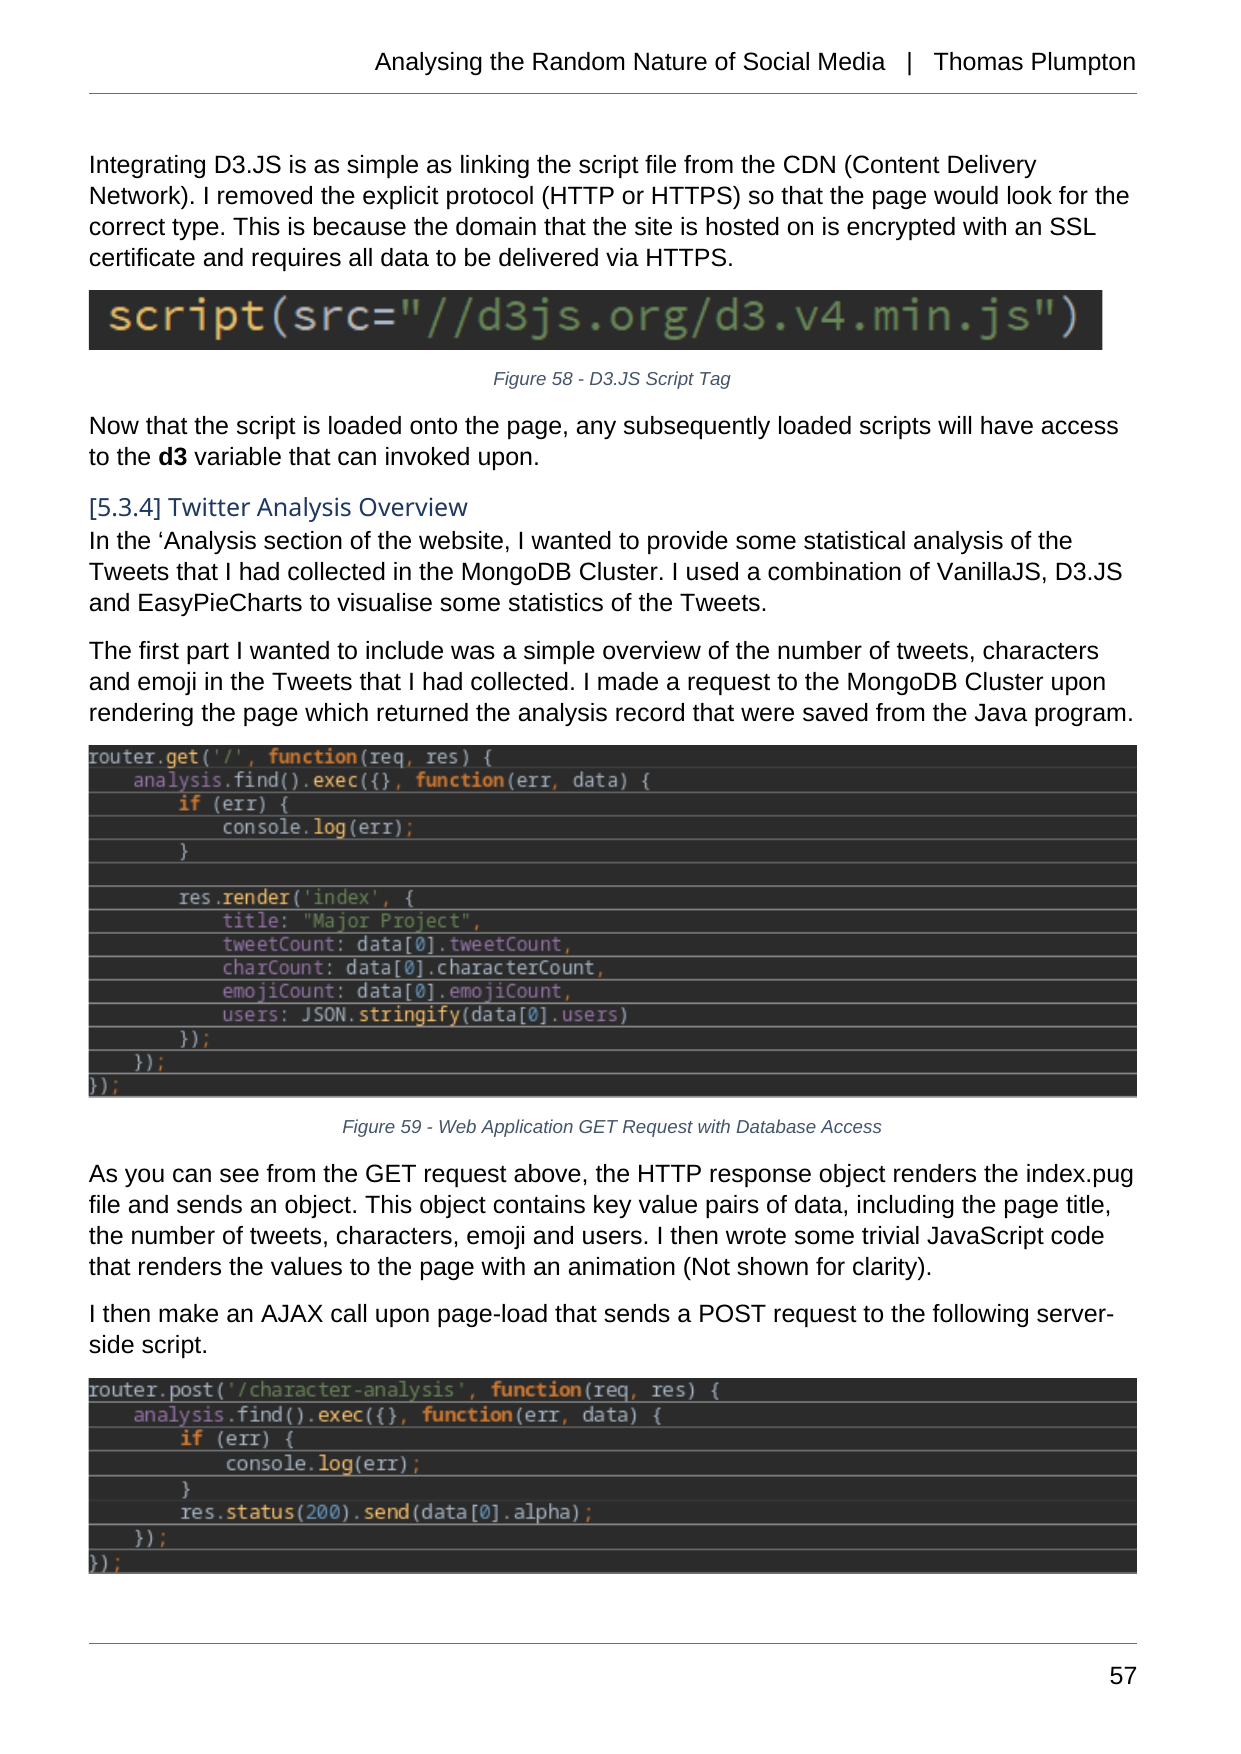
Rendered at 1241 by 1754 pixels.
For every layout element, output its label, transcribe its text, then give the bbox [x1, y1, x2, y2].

text Now that the script is loaded onto the page, any subsequently loaded scripts will have access to the d3 variable that can invoked upon. [89, 411, 1137, 470]
subtitle [5.3.4] Twitter Analysis Overview [89, 489, 1137, 523]
text Integrating D3.JS is as simple as linking the script file from the CDN (Content Delivery Network). I removed the explicit protocol (HTTP or HTTPS) so that the page would look for the correct type. This is because the domain that the site is hosted on is encrypted with an SSL certificate and requires all data to be delivered via HTTPS. [89, 150, 1137, 272]
text Figure 59 - Web Application GET Request with Database Access [89, 1116, 1137, 1138]
text Figure 58 - D3.JS Script Tag [89, 368, 1137, 390]
text I then make an AJAX call upon page-load that sends a POST request to the following server-side script. [89, 1299, 1137, 1359]
text As you can see from the GET request above, the HTTP response object renders the index.pug file and sends an object. This object contains key value pairs of data, including the page title, the number of tweets, characters, emoji and users. I then wrote some trivial JavaScript code that renders the values to the page with an animation (Not shown for clarity). [89, 1159, 1137, 1281]
text The first part I wanted to include was a simple overview of the number of tweets, characters and emoji in the Tweets that I had collected. I made a request to the MongoDB Cluster upon rendering the page which returned the analysis record that were saved from the Java program. [89, 636, 1137, 727]
text In the ‘Analysis section of the website, I wanted to provide some statistical analysis of the Tweets that I had collected in the MongoDB Cluster. I used a combination of VanillaJS, D3.JS and EasyPieCharts to visualise some statistics of the Tweets. [89, 526, 1137, 617]
picture [88, 290, 1103, 350]
